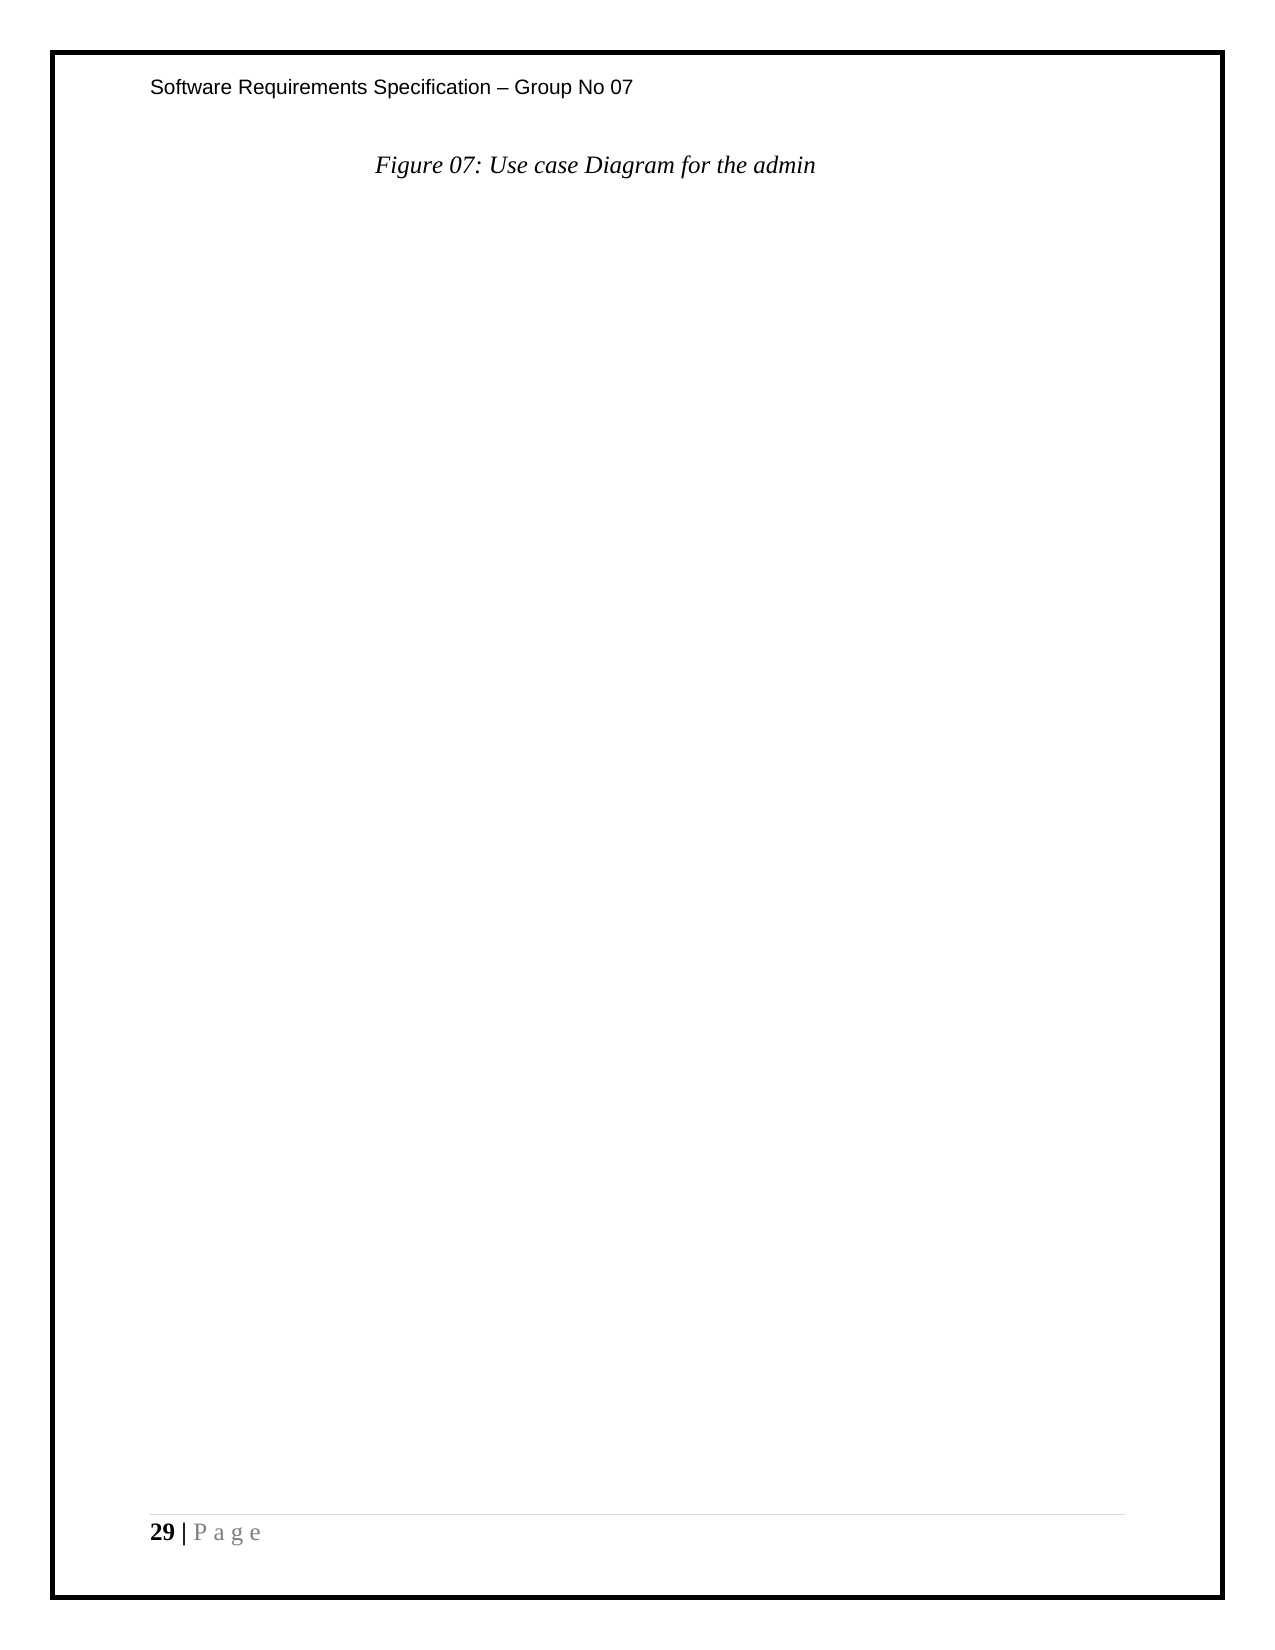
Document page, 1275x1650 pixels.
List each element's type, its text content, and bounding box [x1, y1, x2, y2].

list Figure 07: Use case Diagram for the admin [300, 150, 1125, 179]
